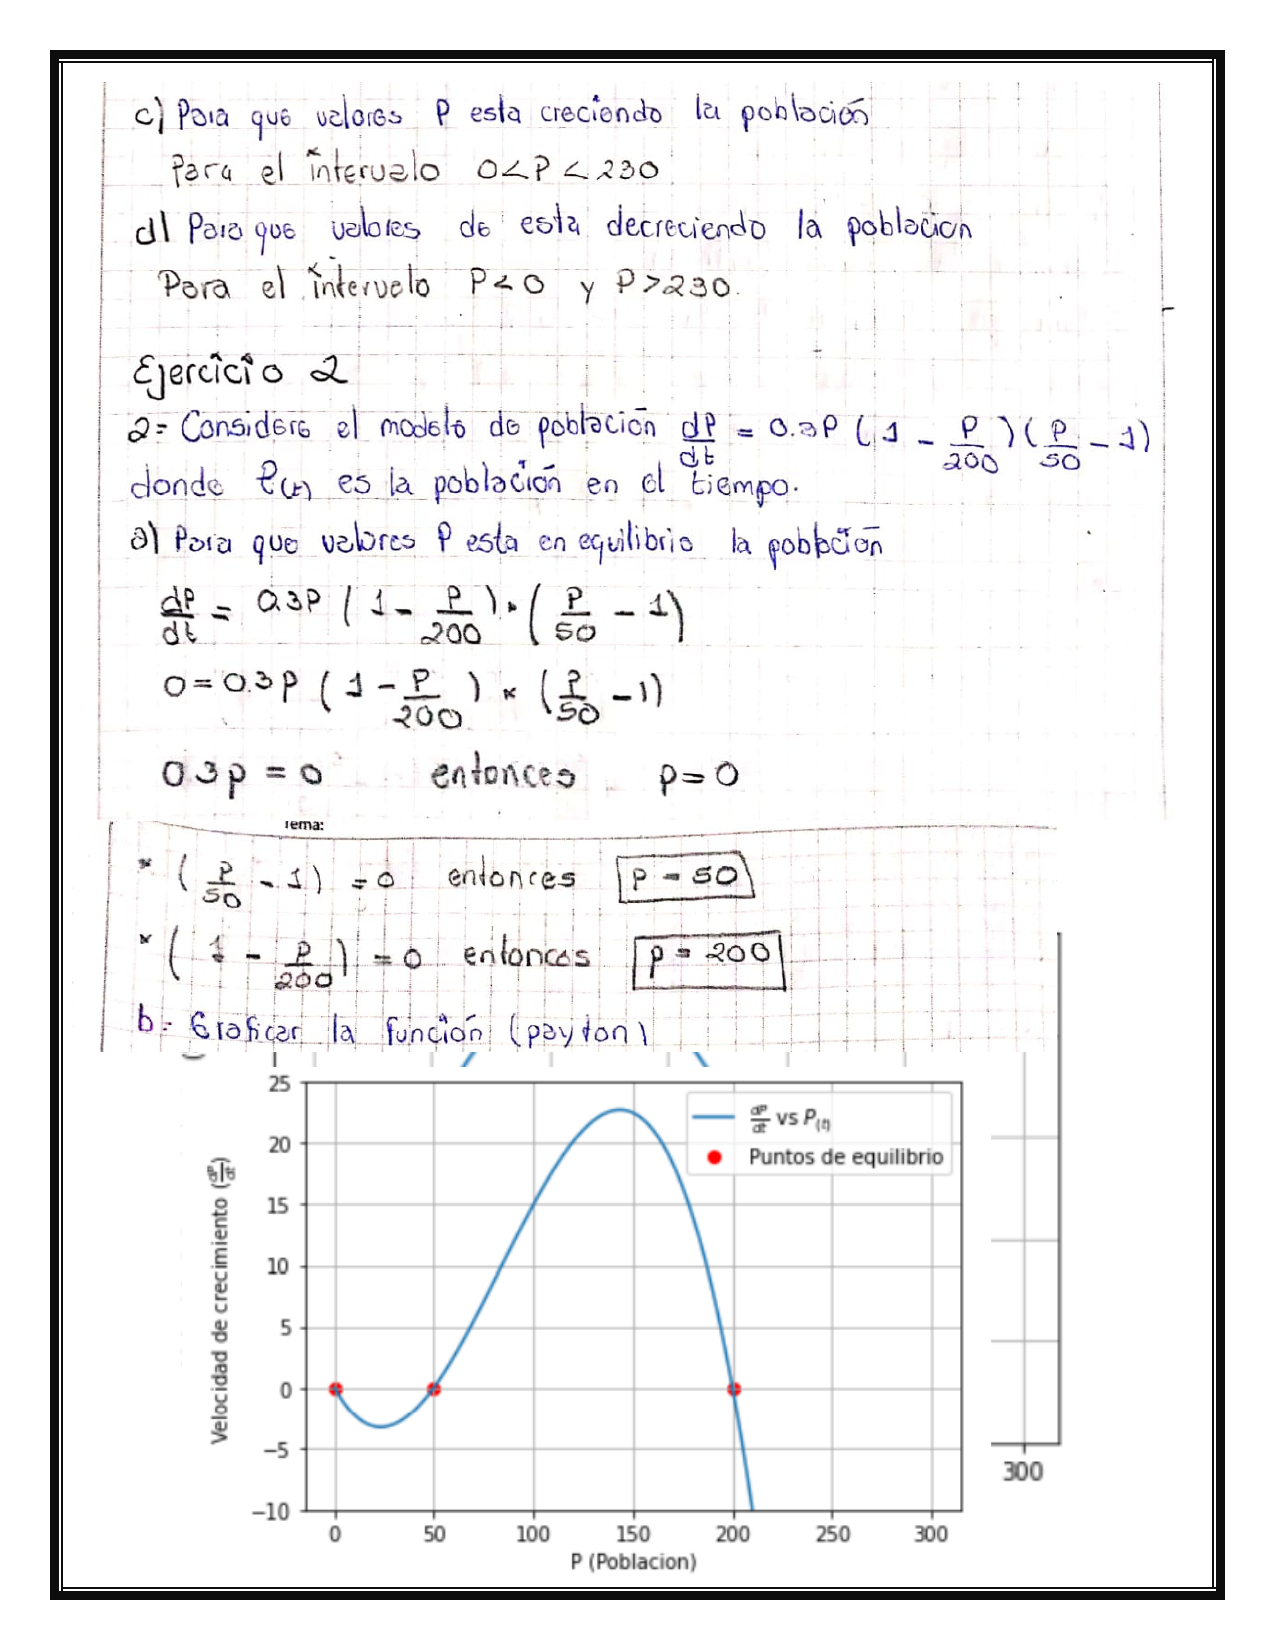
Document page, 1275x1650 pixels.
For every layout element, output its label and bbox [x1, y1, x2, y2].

picture [89, 82, 1186, 820]
picture [72, 821, 1086, 1582]
